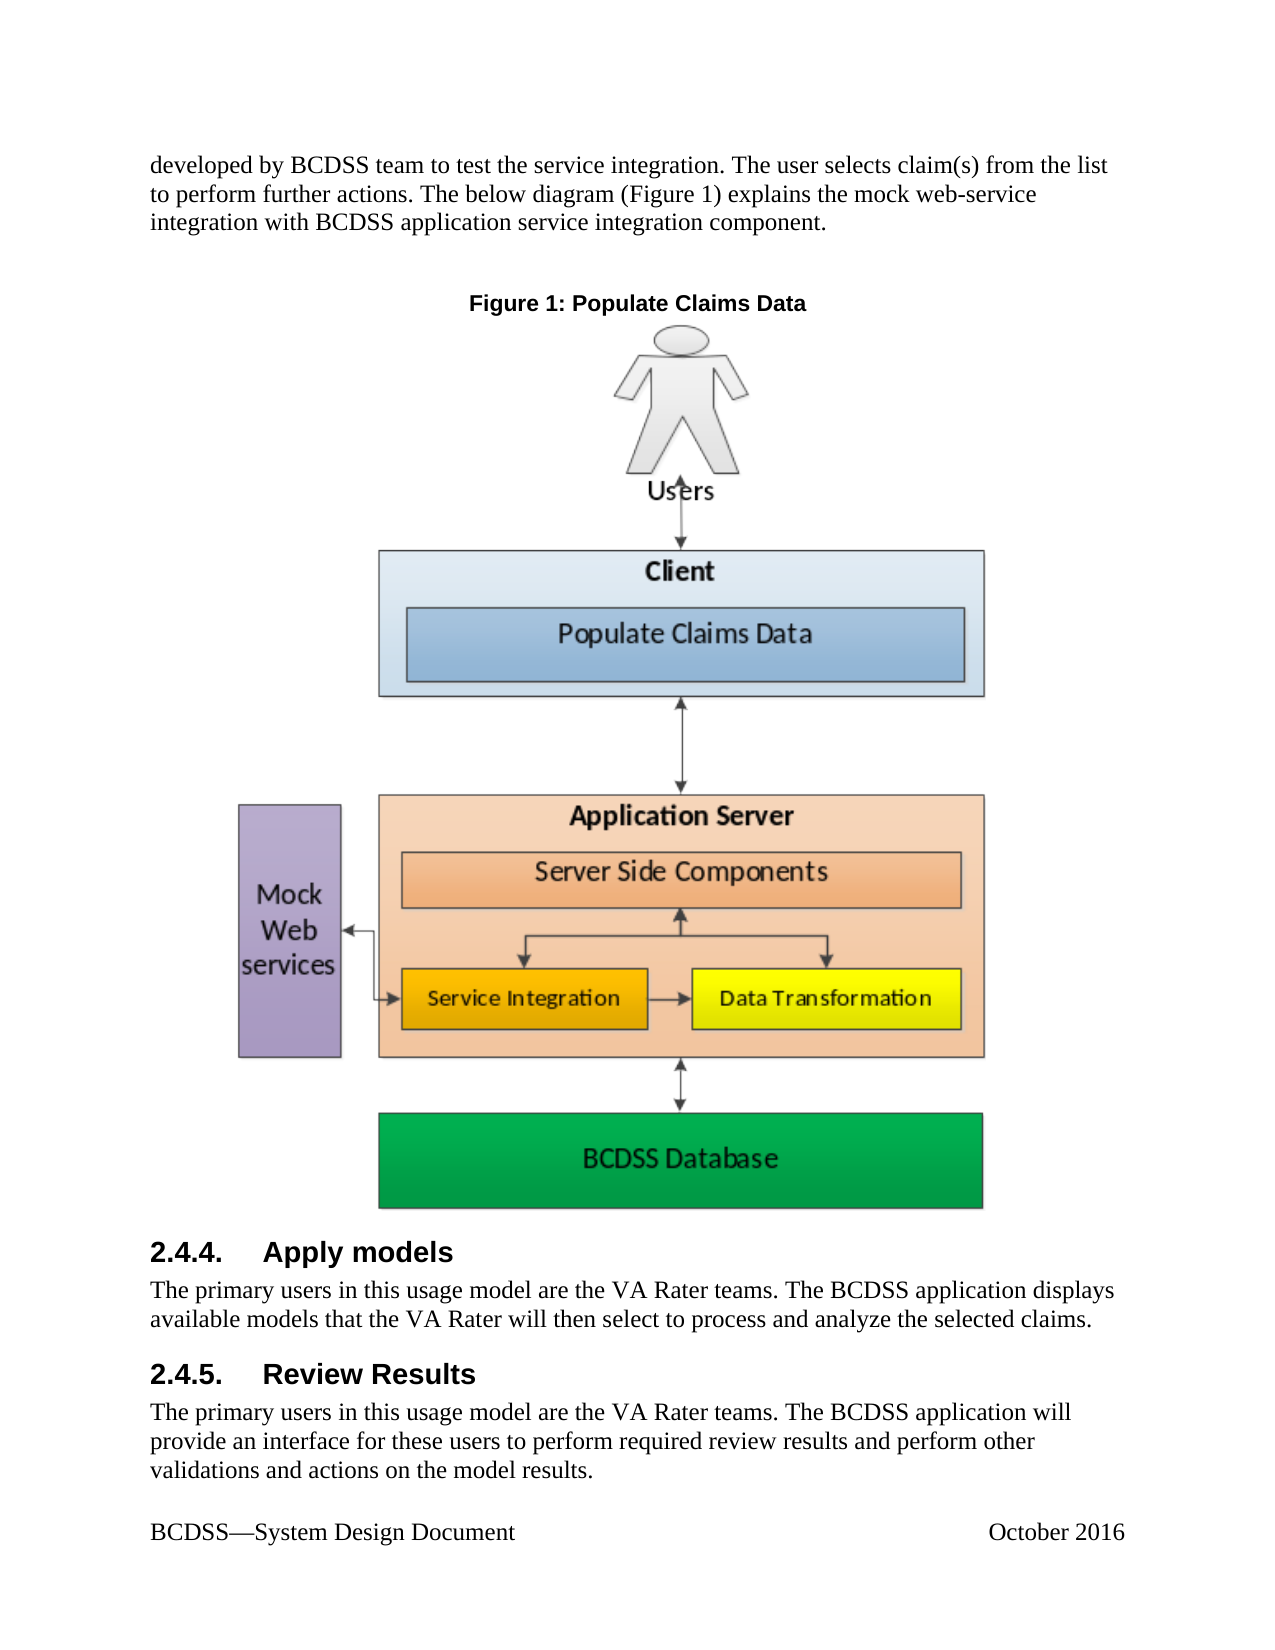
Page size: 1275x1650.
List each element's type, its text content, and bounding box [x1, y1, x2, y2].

text The primary users in this usage model are the VA Rater teams. The BCDSS application displays available models that the VA Rater will then select to process and analyze the selected claims. [150, 1275, 1125, 1332]
text Figure 1: Populate Claims Data [150, 290, 1125, 316]
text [150, 150, 1125, 236]
subtitle Review Results [150, 1357, 1125, 1391]
subtitle Apply models [150, 1235, 1125, 1269]
text The primary users in this usage model are the VA Rater teams. The BCDSS application will provide an interface for these users to perform required review results and perform other validations and actions on the model results. [150, 1397, 1125, 1483]
